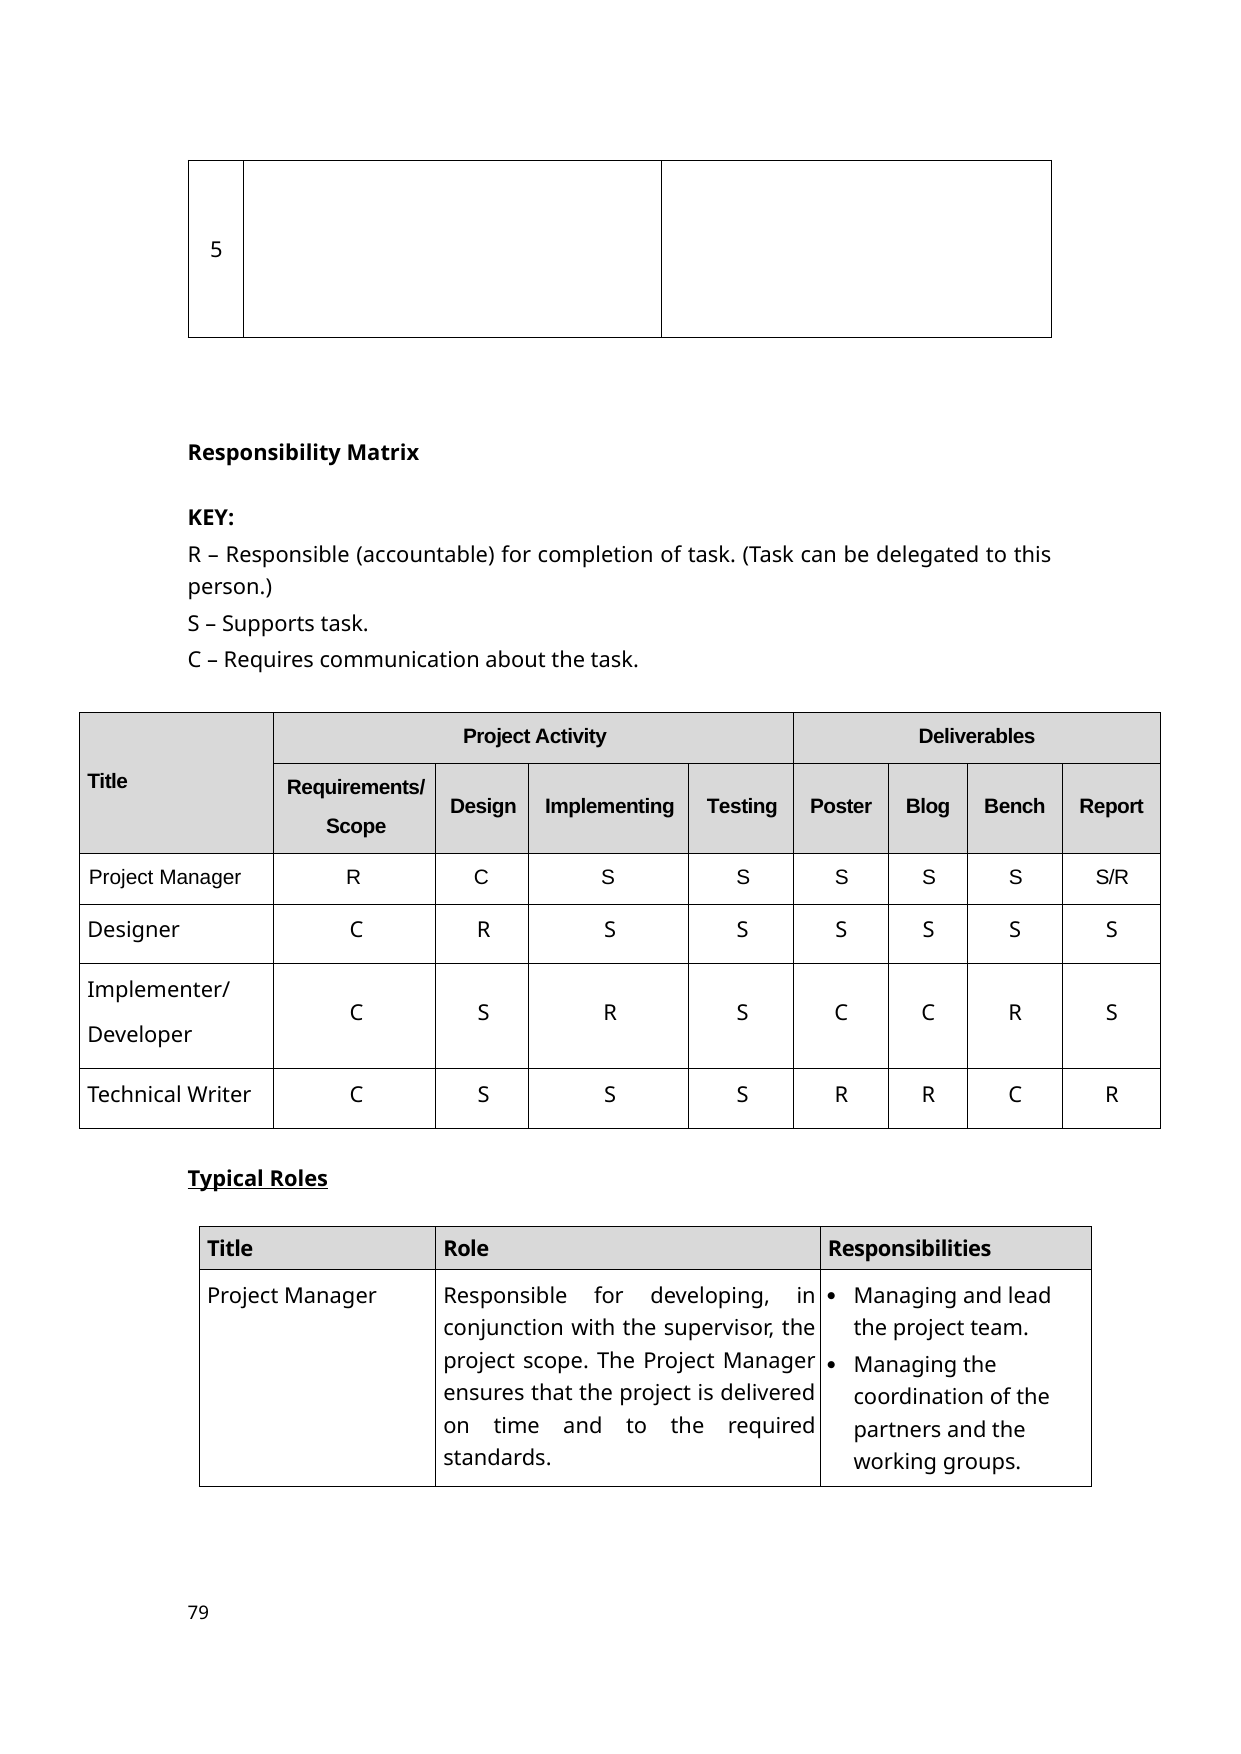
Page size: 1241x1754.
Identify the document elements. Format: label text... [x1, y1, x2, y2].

table_cell Blog [889, 764, 967, 853]
table_cell Implementing [529, 764, 688, 853]
table_header Title [80, 713, 273, 853]
table_cell Responsible for developing, in conjunction with the supervisor, the project scope. The Project Manager ensures that the project is delivered on time and to the required standards. [436, 1270, 820, 1486]
table_header Deliverables [794, 713, 1160, 763]
table_header Project Activity [274, 713, 793, 763]
table_cell [436, 854, 528, 903]
table_cell S [529, 1069, 688, 1128]
table_cell R [889, 1069, 967, 1128]
table_cell Technical Writer [80, 1069, 273, 1128]
table_cell S/R [1063, 854, 1160, 903]
text R – Responsible (accountable) for completion of task. (Task can be delegated to this person.) [187, 537, 1053, 602]
table_cell S [436, 1069, 528, 1128]
text Typical Roles [187, 1161, 1053, 1194]
table_header Title [200, 1227, 435, 1269]
table_cell S [794, 905, 888, 963]
table_cell Designer [80, 905, 273, 963]
table_cell S [689, 905, 793, 963]
table_cell R [1063, 1069, 1160, 1128]
text S – Supports task. [187, 606, 1053, 639]
table_cell S [689, 1069, 793, 1128]
table_cell [244, 161, 661, 337]
table_cell [274, 854, 435, 903]
table_cell [80, 854, 273, 903]
table_cell C [274, 905, 435, 963]
table_cell Poster [794, 764, 888, 853]
table_cell C [794, 964, 888, 1068]
table_cell Requirements/ Scope [274, 764, 435, 853]
table_cell Managing and lead the project team. Managing the coordination of the partners and the working groups. [821, 1270, 1091, 1486]
table_header Responsibilities [821, 1227, 1091, 1269]
table_cell C [968, 1069, 1062, 1128]
table_cell 5 [189, 161, 243, 337]
table_header Role [436, 1227, 820, 1269]
table_cell Bench [968, 764, 1062, 853]
table_cell S [529, 905, 688, 963]
table_cell [200, 1270, 435, 1486]
table_cell C [889, 964, 967, 1068]
table_cell Testing [689, 764, 793, 853]
table_cell R [968, 964, 1062, 1068]
table_cell S [436, 964, 528, 1068]
table_cell S [689, 854, 793, 903]
table_cell S [689, 964, 793, 1068]
table_cell Report [1063, 764, 1160, 853]
table_cell S [889, 905, 967, 963]
table_cell Implementer/ Developer [80, 964, 273, 1068]
table_cell S [1063, 905, 1160, 963]
table_cell S [968, 905, 1062, 963]
table_cell Design [436, 764, 528, 853]
table_cell R [794, 1069, 888, 1128]
text C – Requires communication about the task. [187, 643, 1053, 676]
table_cell S [794, 854, 888, 903]
table_cell S [889, 854, 967, 903]
table_cell R [436, 905, 528, 963]
text Responsibility Matrix [187, 436, 1053, 468]
table_cell R [529, 964, 688, 1068]
table_cell S [968, 854, 1062, 903]
text KEY: [187, 501, 1053, 533]
table_cell C [274, 964, 435, 1068]
table_cell [529, 854, 688, 903]
table_cell [662, 161, 1051, 337]
table_cell C [274, 1069, 435, 1128]
table_cell S [1063, 964, 1160, 1068]
